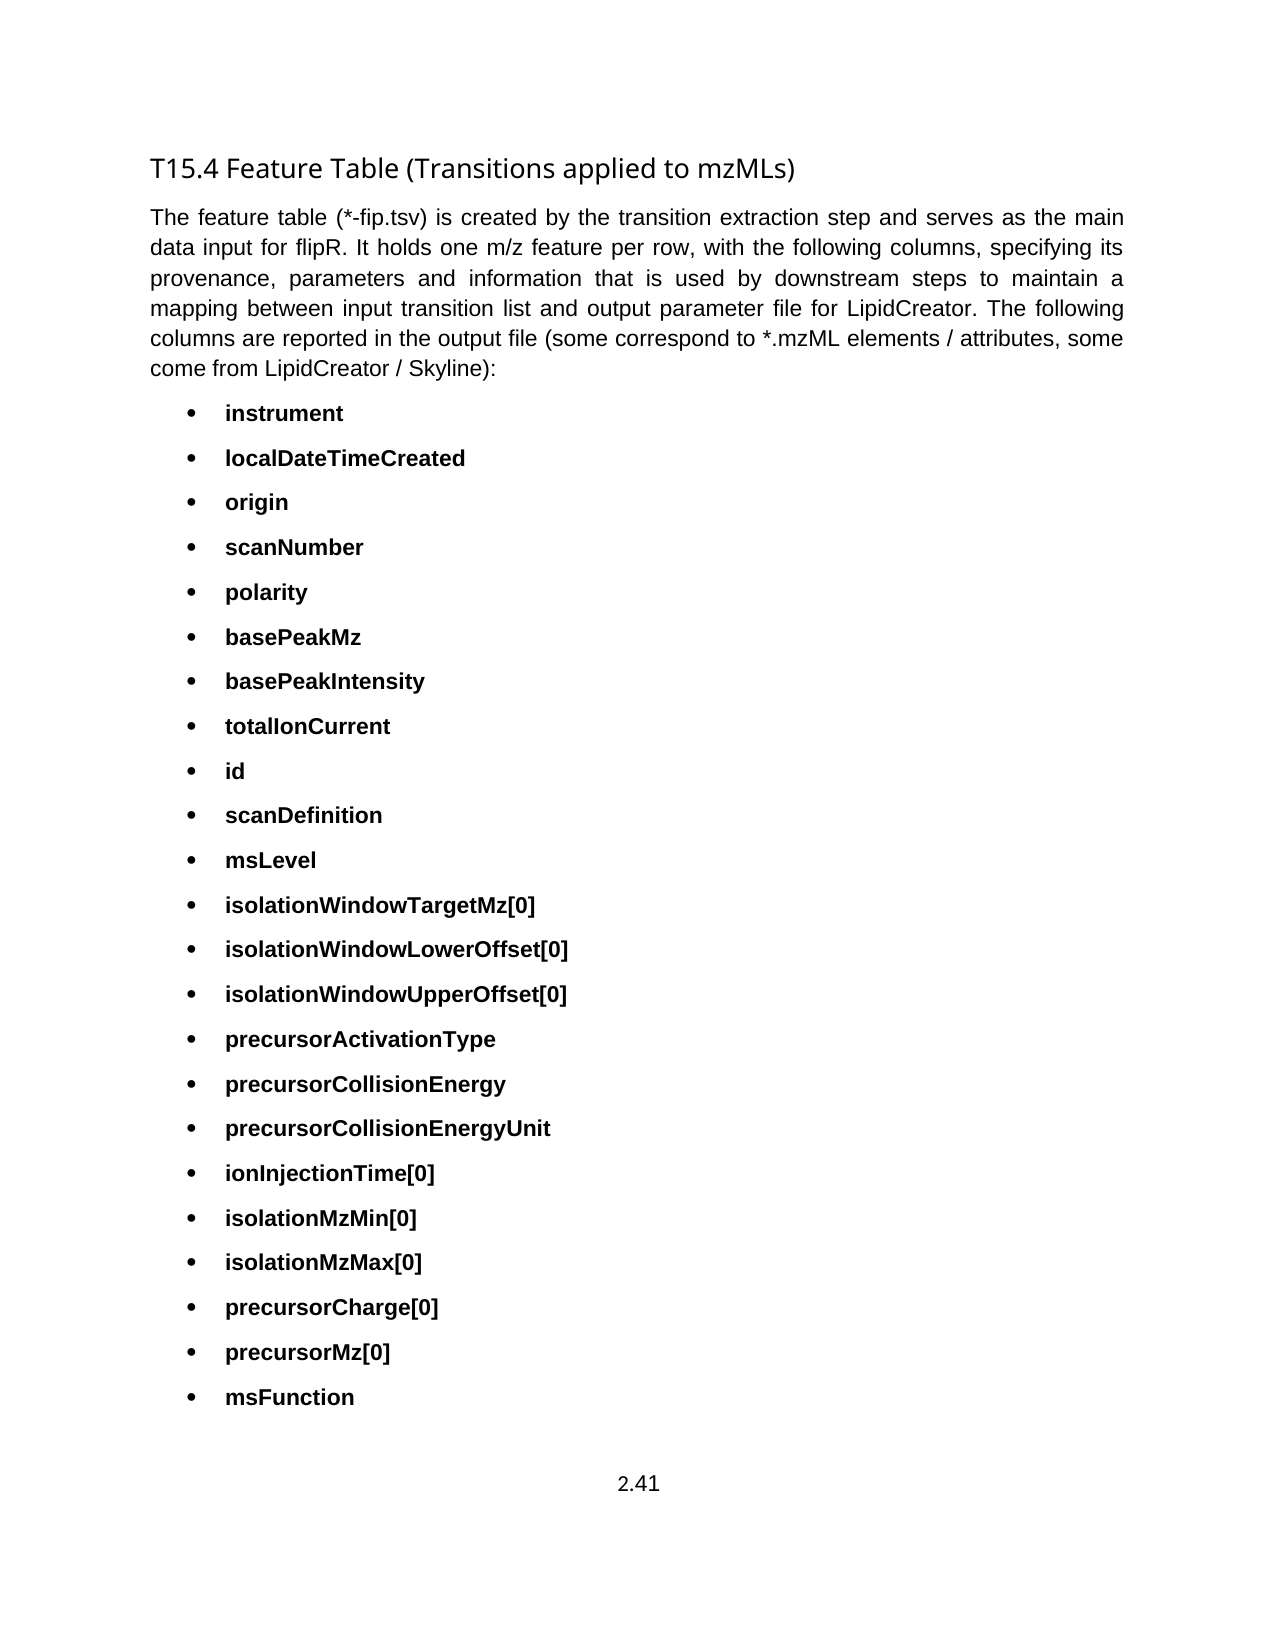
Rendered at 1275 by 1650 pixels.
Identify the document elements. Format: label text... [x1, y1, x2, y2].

subtitle precursorMz[0] [187, 1339, 1150, 1365]
subtitle isolationWindowLowerOffset[0] [187, 936, 1150, 963]
subtitle isolationWindowTargetMz[0] [187, 892, 1150, 918]
subtitle scanDefinition [187, 802, 1150, 829]
subtitle basePeakIntensity [187, 668, 1150, 694]
text The feature table (*-fip.tsv) is created by the transition extraction step and serves as the main data input for flipR. It holds one m/z feature per row, with the following columns, specifying its provenance, parameters and information that is used by downstream steps to maintain a mapping between input transition list and output parameter file for LipidCreator. The following columns are reported in the output file (some correspond to *.mzML elements / attributes, some come from LipidCreator / Skyline): [150, 204, 1125, 381]
subtitle precursorActivationType [187, 1026, 1150, 1052]
subtitle T15.4 Feature Table (Transitions applied to mzMLs) [150, 150, 1150, 187]
subtitle msFunction [187, 1384, 1150, 1410]
subtitle msLevel [187, 847, 1150, 873]
subtitle precursorCharge[0] [187, 1294, 1150, 1321]
subtitle basePeakMz [187, 623, 1150, 650]
subtitle instrument [187, 400, 1150, 426]
subtitle precursorCollisionEnergy [187, 1071, 1150, 1097]
subtitle ionInjectionTime[0] [187, 1160, 1150, 1186]
subtitle id [187, 758, 1150, 784]
subtitle isolationMzMax[0] [187, 1249, 1150, 1276]
subtitle localDateTimeCreated [187, 445, 1150, 471]
subtitle isolationMzMin[0] [187, 1205, 1150, 1231]
subtitle totalIonCurrent [187, 713, 1150, 739]
subtitle origin [187, 489, 1150, 516]
subtitle polarity [187, 579, 1150, 605]
subtitle precursorCollisionEnergyUnit [187, 1115, 1150, 1142]
subtitle scanNumber [187, 534, 1150, 560]
subtitle isolationWindowUpperOffset[0] [187, 981, 1150, 1007]
